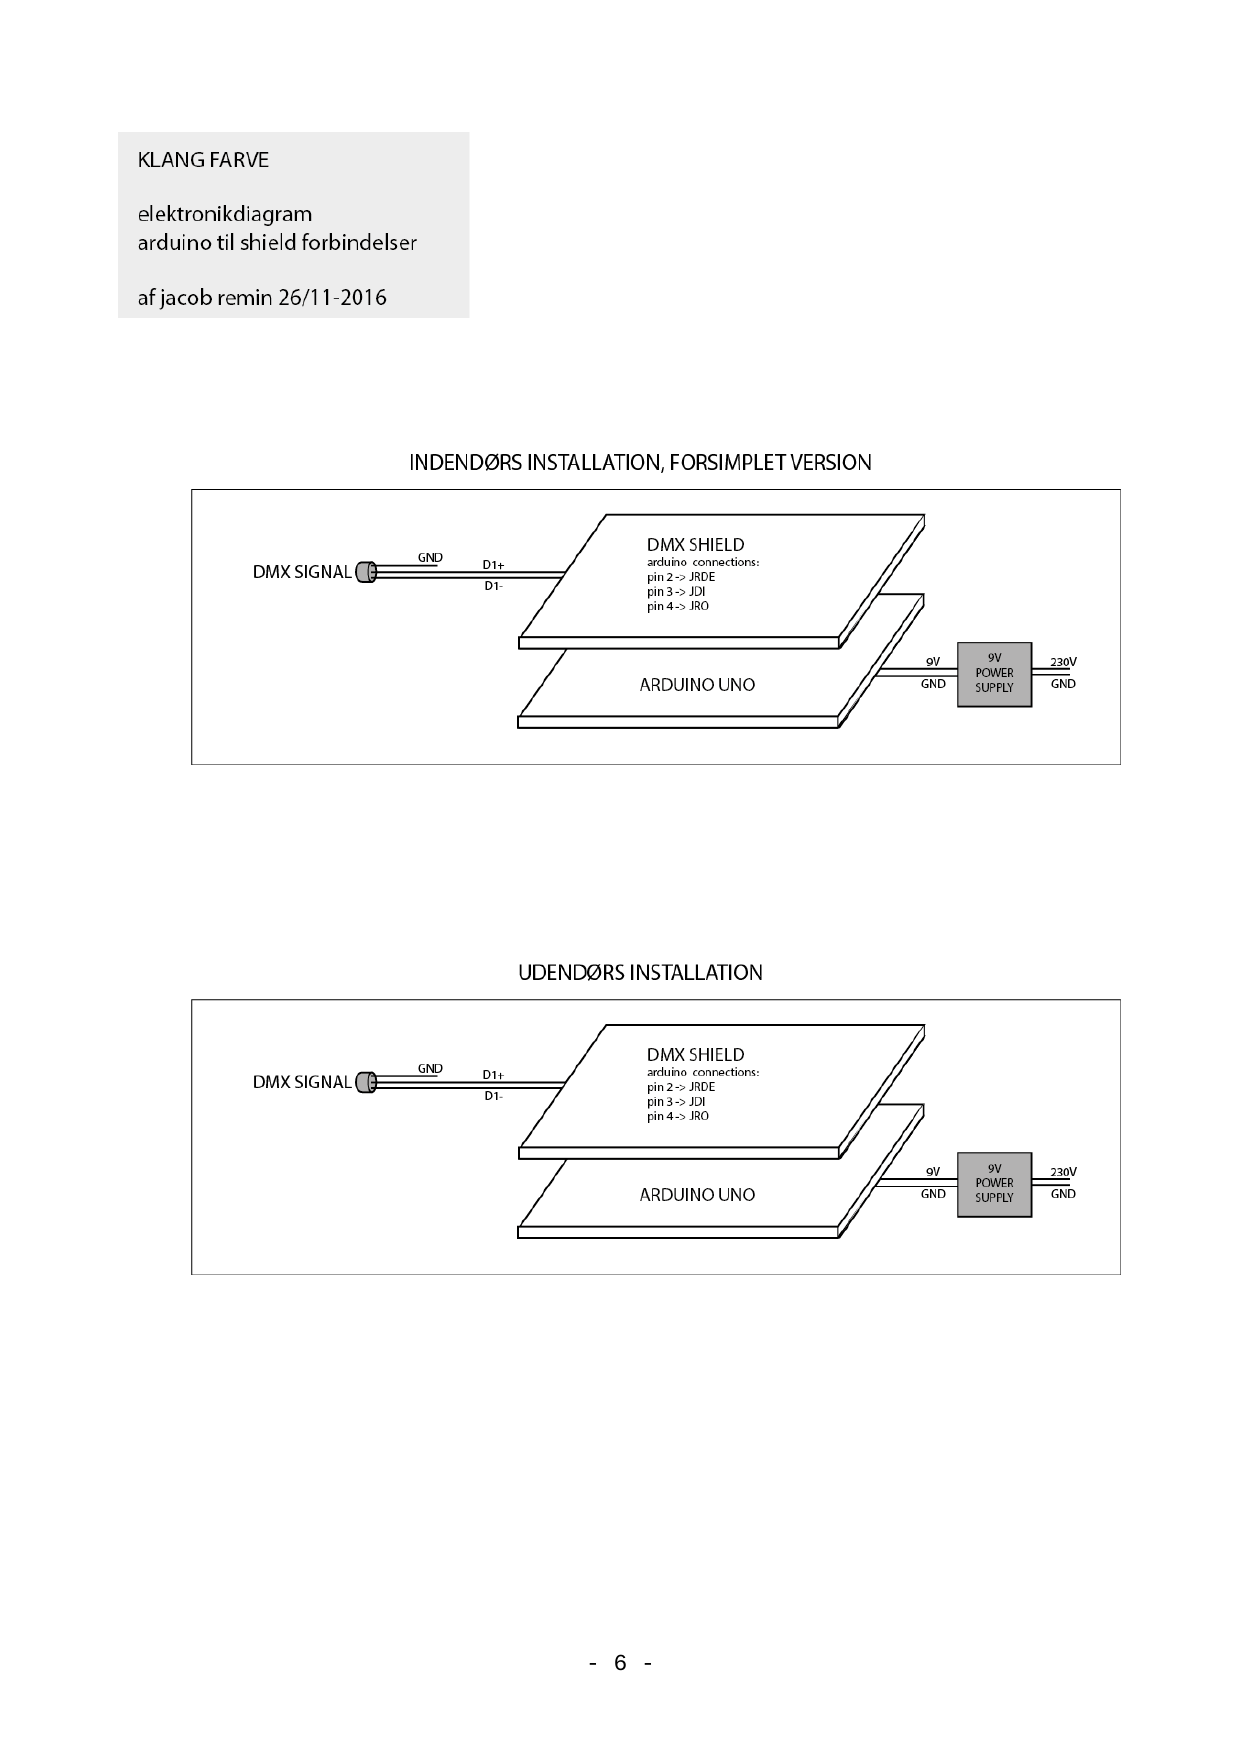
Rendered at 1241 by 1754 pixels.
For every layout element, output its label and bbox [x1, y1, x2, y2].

picture [118, 132, 1121, 1275]
